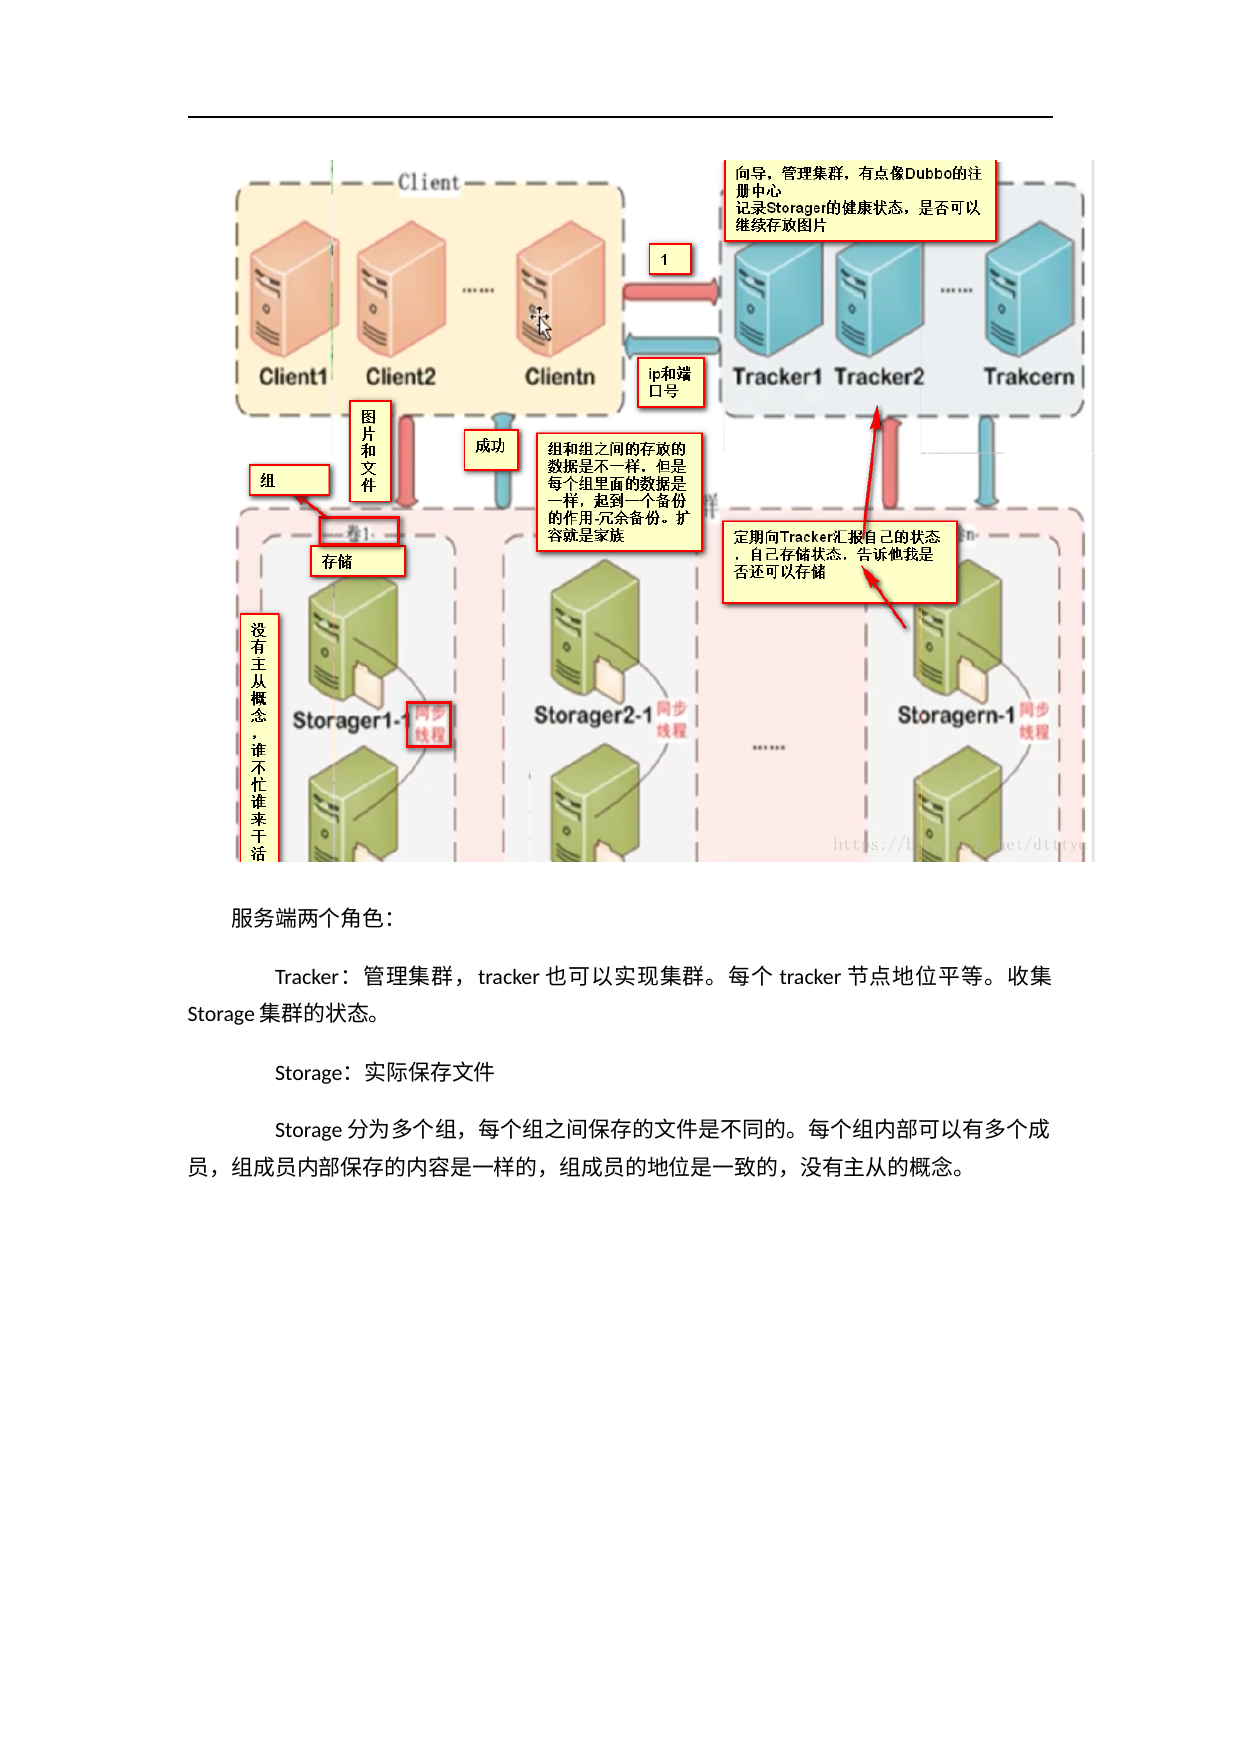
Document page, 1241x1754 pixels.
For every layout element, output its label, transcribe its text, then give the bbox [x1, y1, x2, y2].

picture [231, 160, 1097, 862]
text Tracker：管理集群，tracker也可以实现集群。每个tracker节点地位平等。收集Storage集群的状态。 [187, 959, 1053, 1028]
text Storage分为多个组，每个组之间保存的文件是不同的。每个组内部可以有多个成员，组成员内部保存的内容是一样的，组成员的地位是一致的，没有主从的概念。 [187, 1112, 1053, 1182]
text Storage：实际保存文件 [187, 1054, 1053, 1087]
text 服务端两个角色： [187, 901, 1053, 933]
